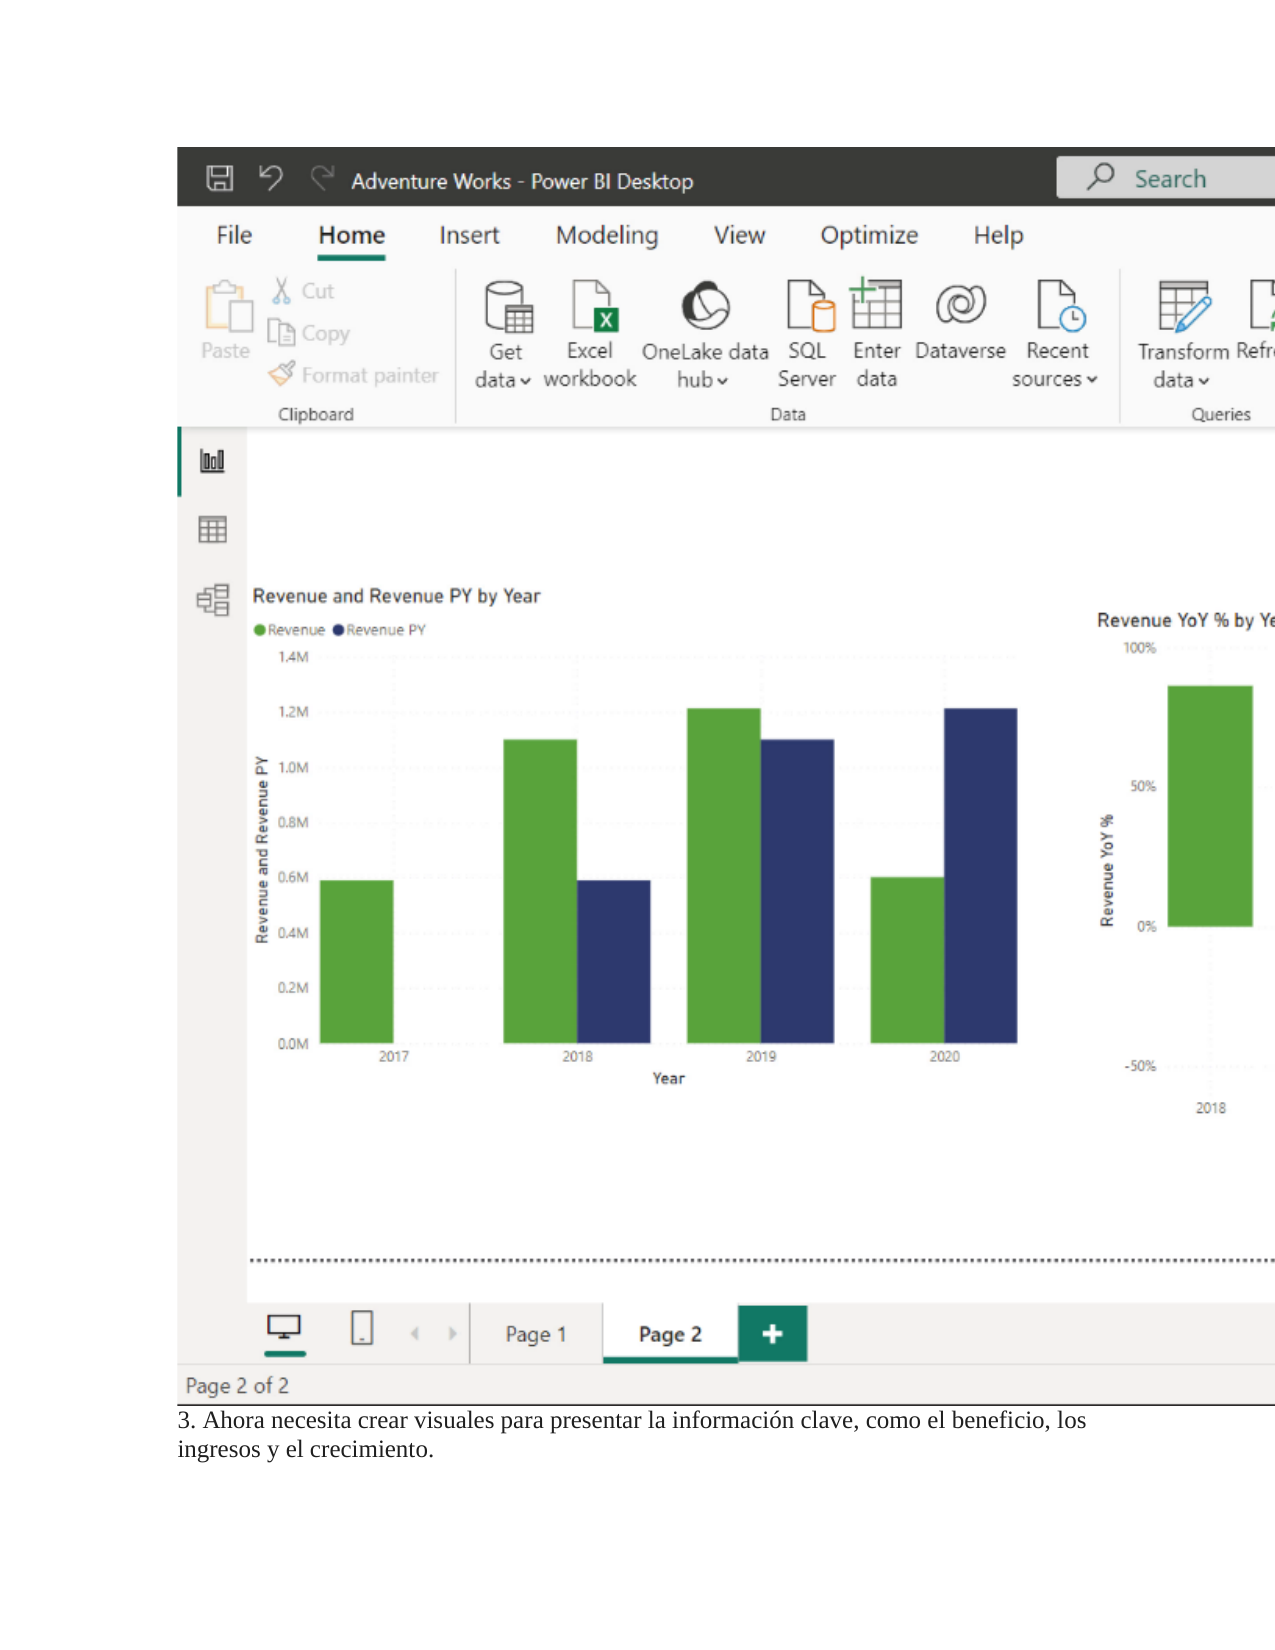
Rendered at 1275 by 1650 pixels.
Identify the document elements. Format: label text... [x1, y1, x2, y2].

text 3. Ahora necesita crear visuales para presentar la información clave, como el beneficio, los ingresos y el crecimiento. [177, 1406, 1098, 1463]
picture [177, 147, 1275, 1406]
